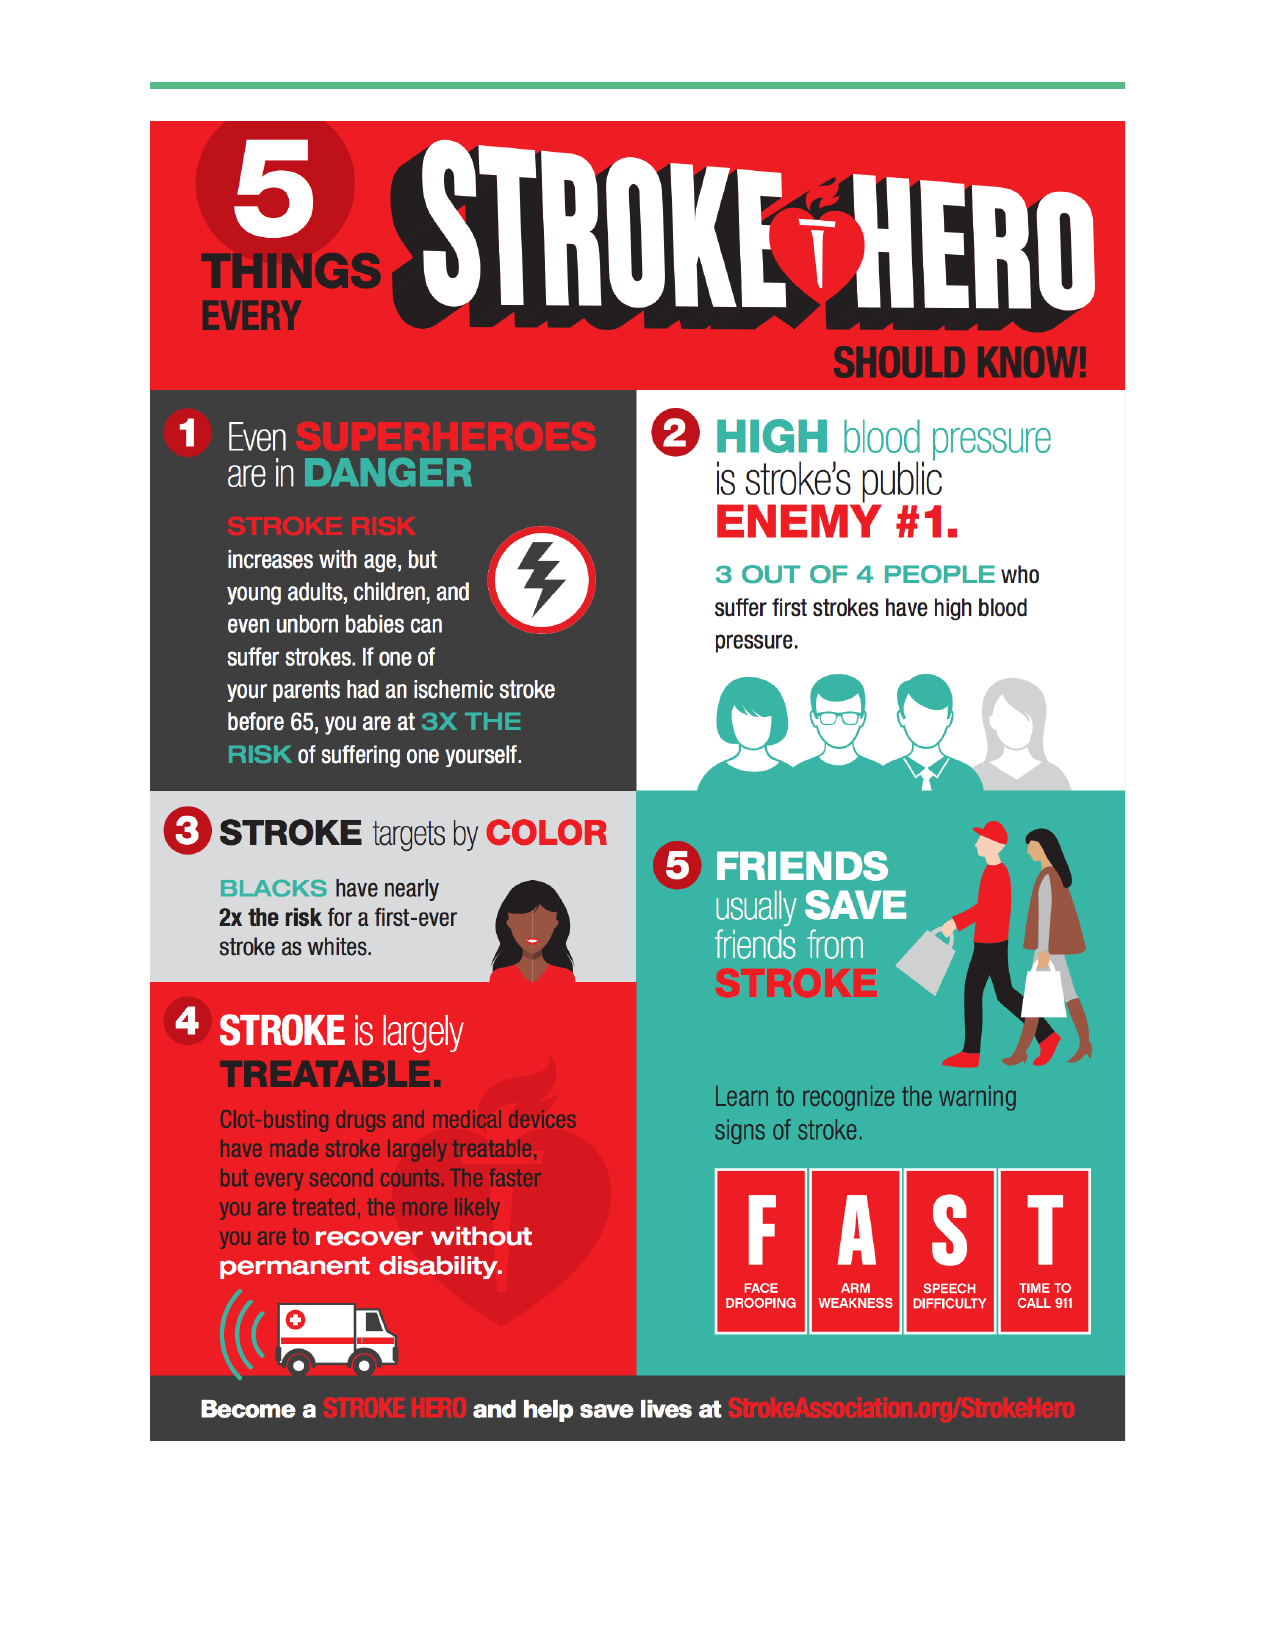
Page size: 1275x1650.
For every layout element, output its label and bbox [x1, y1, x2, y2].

picture [150, 82, 1125, 89]
picture [150, 121, 1125, 1441]
